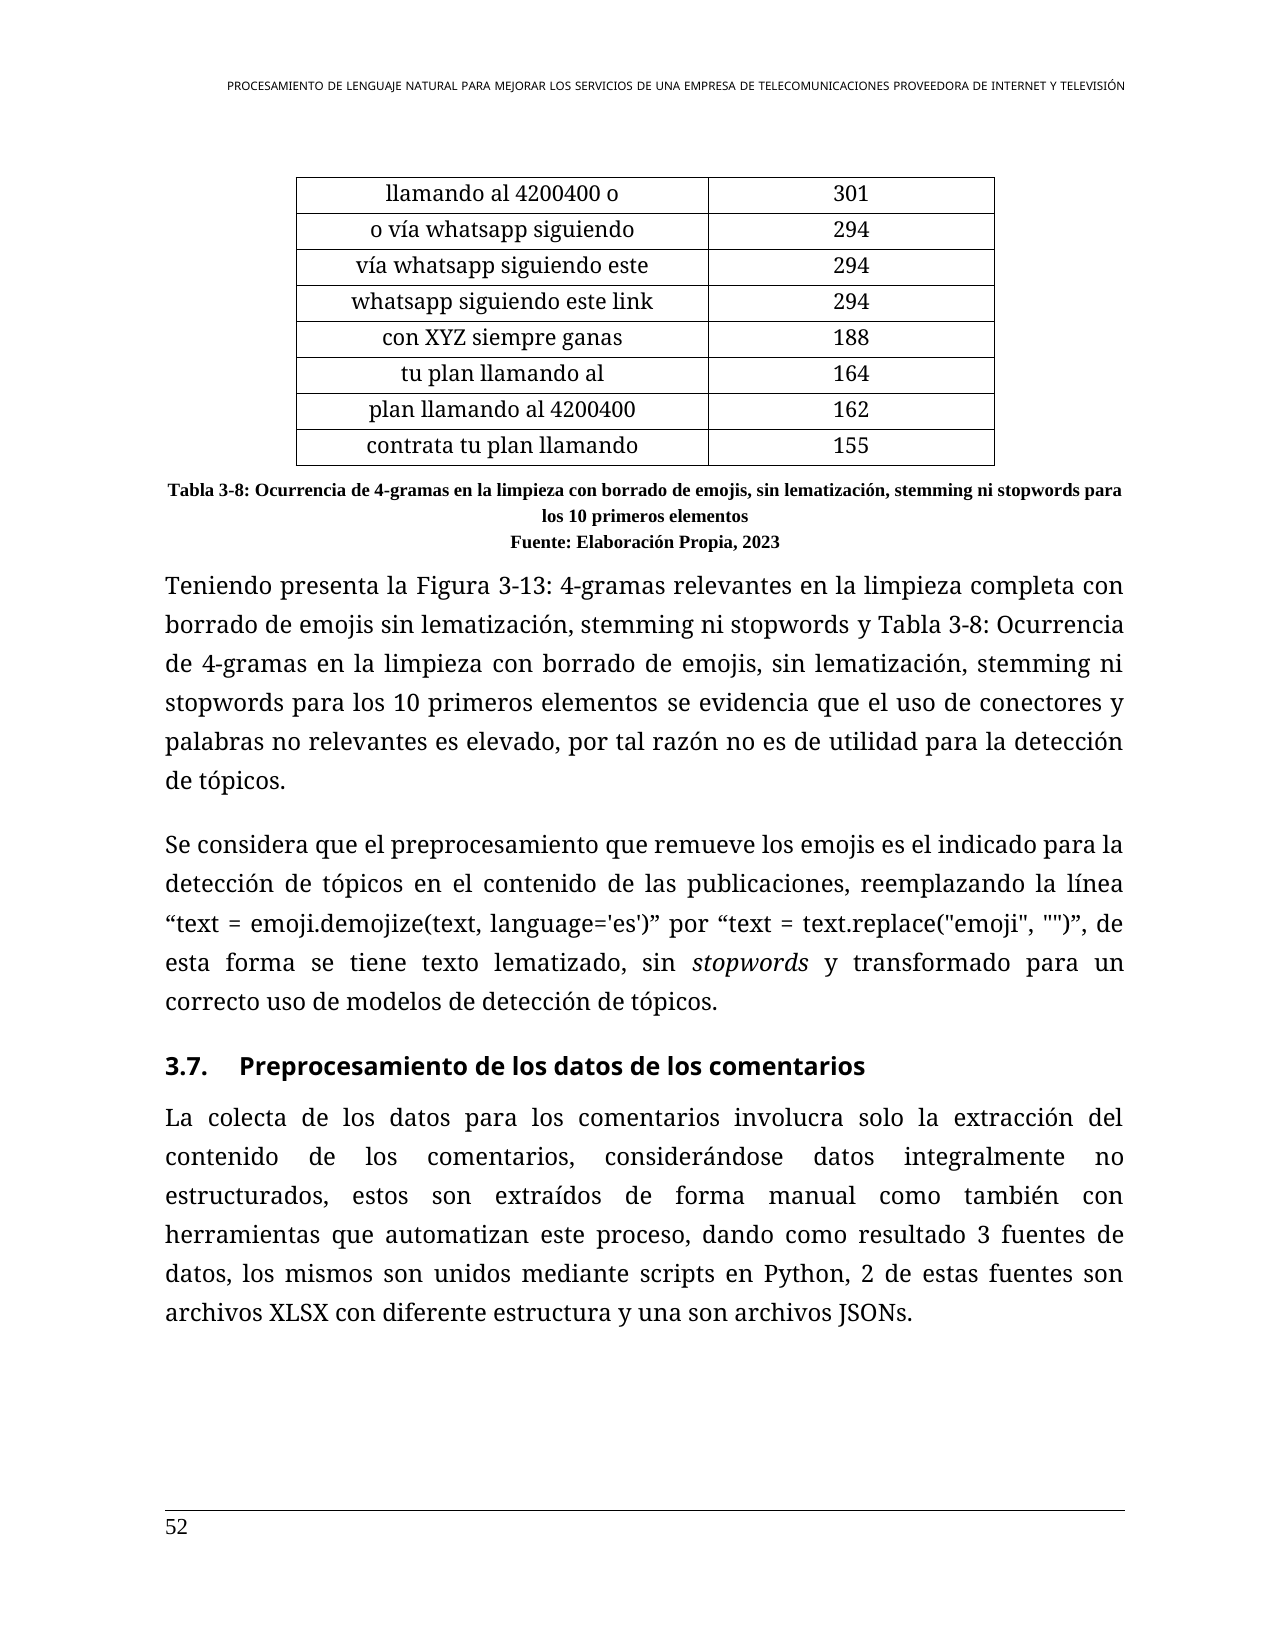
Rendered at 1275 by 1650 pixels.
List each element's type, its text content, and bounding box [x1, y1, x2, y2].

table_cell 294 [709, 286, 994, 321]
table_cell con XYZ siempre ganas [297, 322, 708, 357]
table_cell 294 [709, 250, 994, 285]
table_cell plan llamando al 4200400 [297, 394, 708, 429]
table_cell vía whatsapp siguiendo este [297, 250, 708, 285]
table_cell whatsapp siguiendo este link [297, 286, 708, 321]
table_cell 162 [709, 394, 994, 429]
table_cell contrata tu plan llamando [297, 430, 708, 465]
table_cell 188 [709, 322, 994, 357]
subtitle Preprocesamiento de los datos de los comentarios [165, 1048, 1125, 1083]
table_cell o vía whatsapp siguiendo [297, 214, 708, 249]
text Tabla 3-8: Ocurrencia de 4-gramas en la limpieza con borrado de emojis, sin lematización, stemming ni stopwords para los 10 primeros elementos [165, 479, 1125, 526]
table_cell 301 [709, 178, 994, 213]
text Se considera que el preprocesamiento que remueve los emojis es el indicado para la detección de tópicos en el contenido de las publicaciones, reemplazando la línea “text = emoji.demojize(text, language='es')” por “text = text.replace("emoji", "")”, de esta forma se tiene texto lematizado, sin stopwords y transformado para un correcto uso de modelos de detección de tópicos. [165, 828, 1125, 1017]
table_cell llamando al 4200400 o [297, 178, 708, 213]
table_cell 155 [709, 430, 994, 465]
table_cell tu plan llamando al [297, 358, 708, 393]
table_cell 164 [709, 358, 994, 393]
table_cell 294 [709, 214, 994, 249]
text La colecta de los datos para los comentarios involucra solo la extracción del contenido de los comentarios, considerándose datos integralmente no estructurados, estos son extraídos de forma manual como también con herramientas que automatizan este proceso, dando como resultado 3 fuentes de datos, los mismos son unidos mediante scripts en Python, 2 de estas fuentes son archivos XLSX con diferente estructura y una son archivos JSONs. [165, 1100, 1125, 1328]
text Fuente: Elaboración Propia, 2023 [165, 531, 1125, 552]
